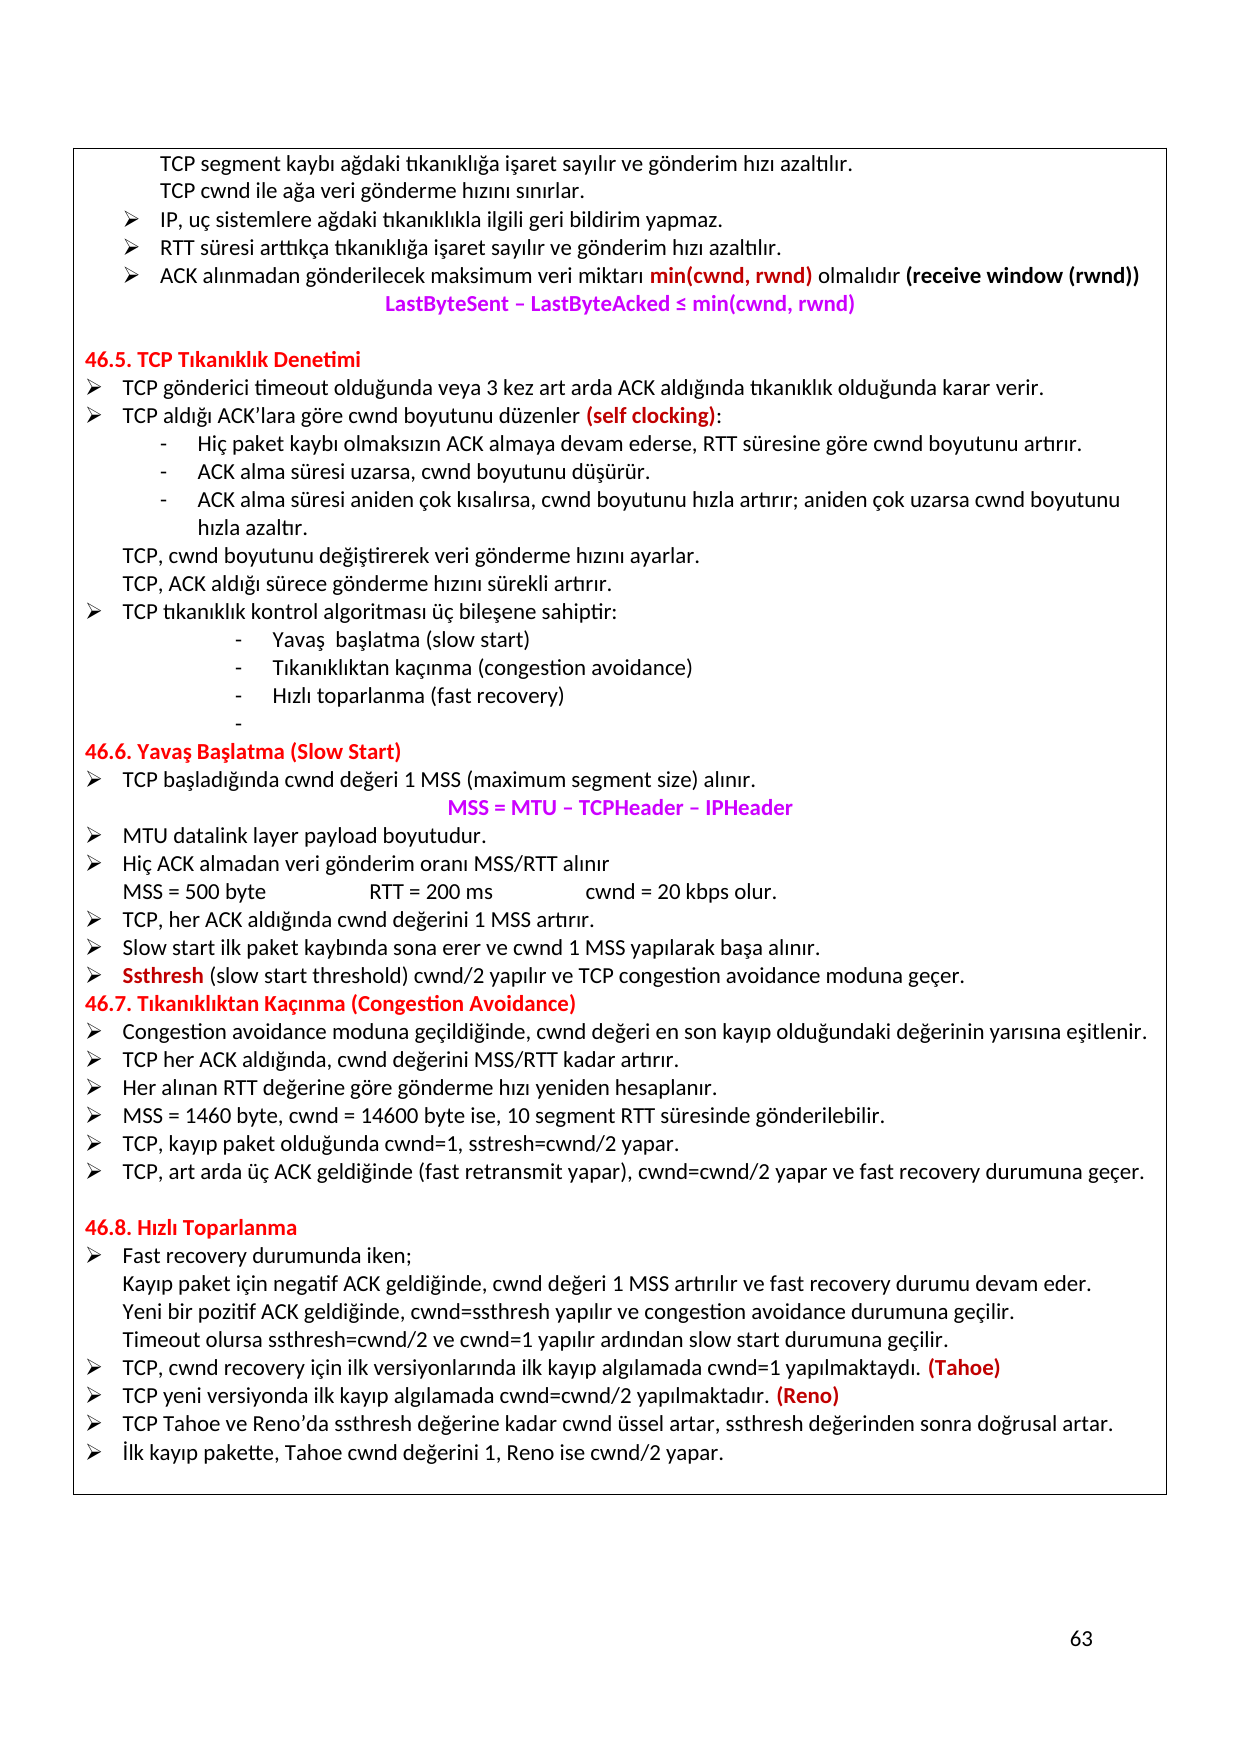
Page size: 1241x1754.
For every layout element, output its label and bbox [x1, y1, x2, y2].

table_header [74, 149, 1166, 1494]
